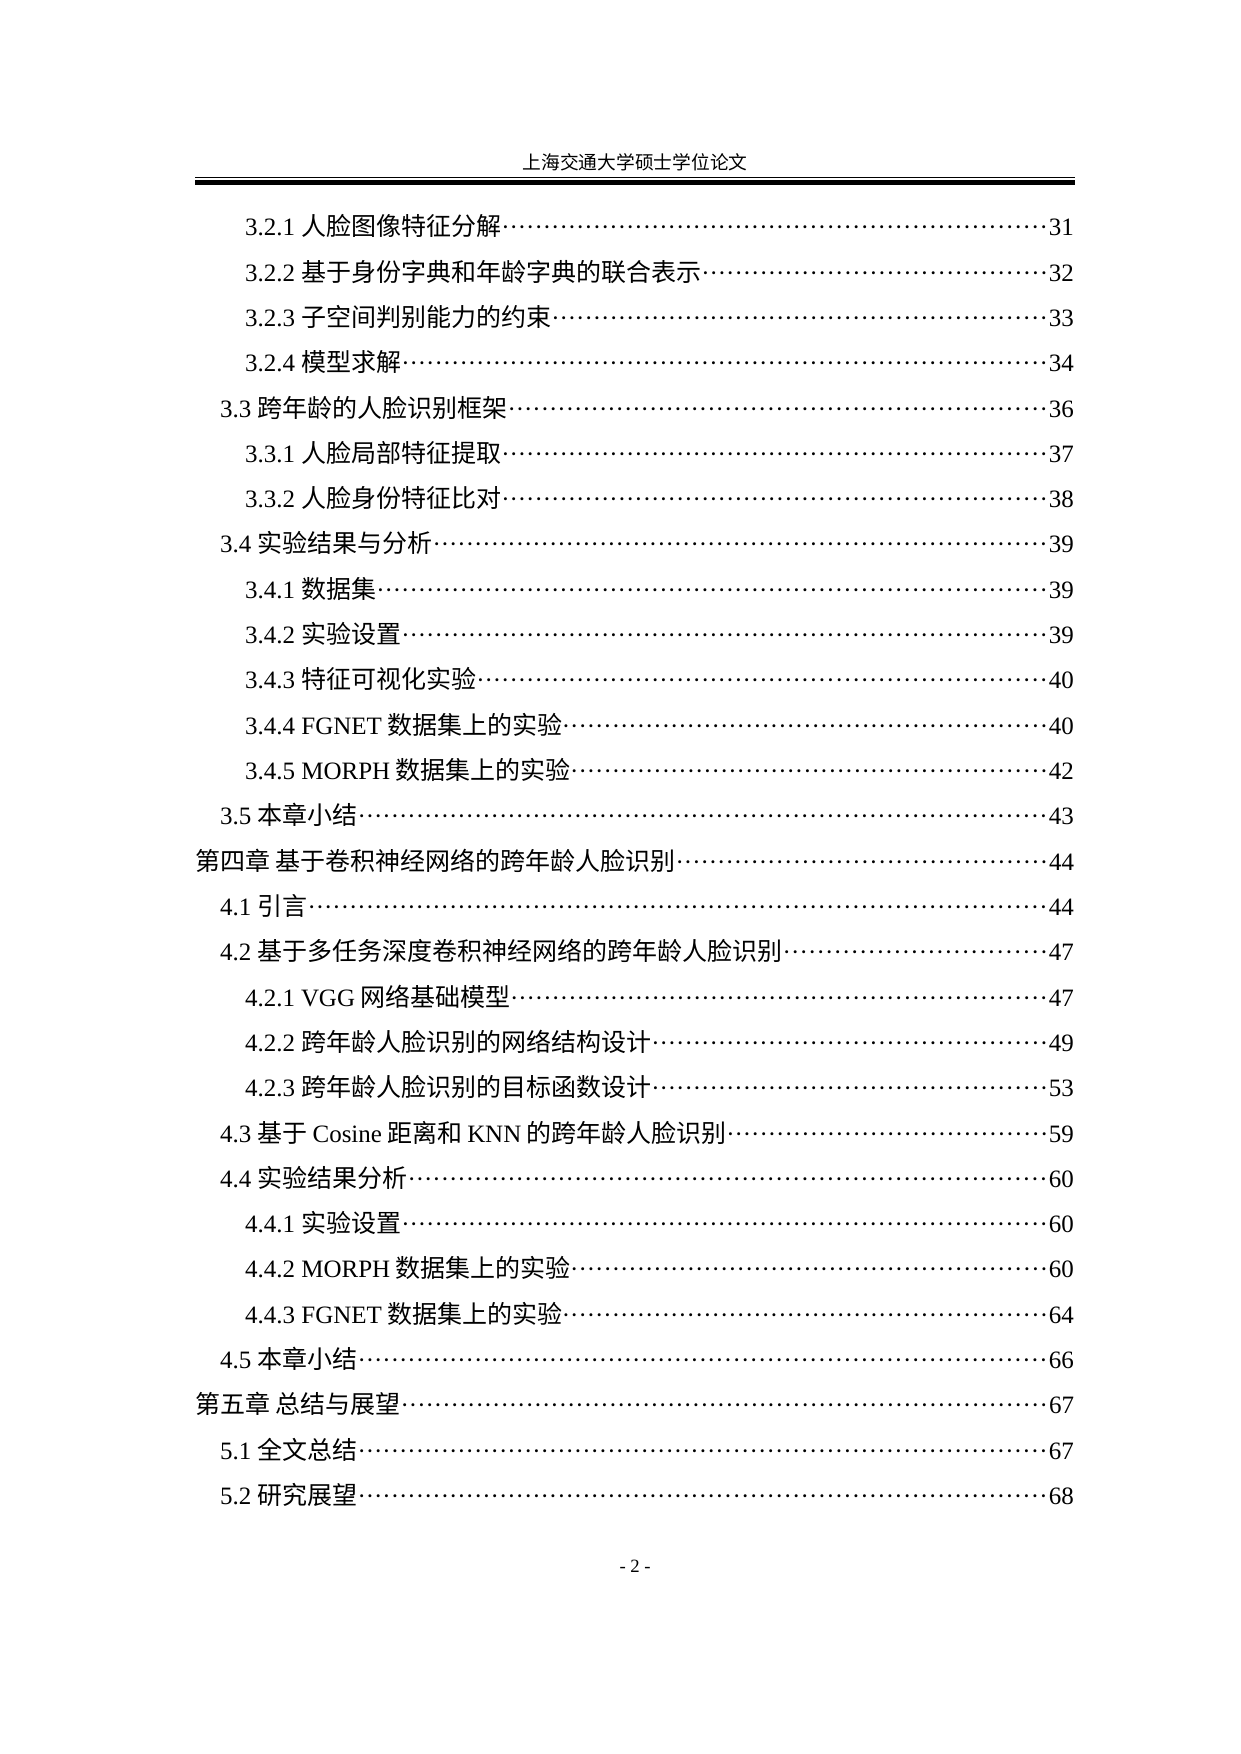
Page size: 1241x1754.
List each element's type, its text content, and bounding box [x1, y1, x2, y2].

text 3.4 实验结果与分析 39 [195, 524, 1075, 560]
text 3.3.2 人脸身份特征比对 38 [195, 479, 1075, 515]
text 5.2 研究展望 68 [195, 1476, 1075, 1512]
text 3.4.1 数据集 39 [195, 569, 1075, 606]
text 5.1 全文总结 67 [195, 1430, 1075, 1466]
text 4.2.3 跨年龄人脸识别的目标函数设计 53 [195, 1068, 1075, 1104]
text 第四章 基于卷积神经网络的跨年龄人脸识别 44 [195, 841, 1075, 877]
text 3.4.3 特征可视化实验 40 [195, 660, 1075, 696]
text 4.4.3 FGNET数据集上的实验 64 [195, 1294, 1075, 1331]
text 3.4.4 FGNET数据集上的实验 40 [195, 705, 1075, 741]
text 3.2.1 人脸图像特征分解 31 [195, 207, 1075, 243]
text 3.2.4 模型求解 34 [195, 343, 1075, 379]
text 第五章 总结与展望 67 [195, 1385, 1075, 1421]
text 3.3.1 人脸局部特征提取 37 [195, 433, 1075, 469]
text 4.2.1 VGG网络基础模型 47 [195, 977, 1075, 1013]
text 4.2 基于多任务深度卷积神经网络的跨年龄人脸识别 47 [195, 932, 1075, 968]
text 4.4.1 实验设置 60 [195, 1204, 1075, 1240]
text 3.5 本章小结 43 [195, 796, 1075, 832]
text 4.2.2 跨年龄人脸识别的网络结构设计 49 [195, 1022, 1075, 1059]
text 3.3 跨年龄的人脸识别框架 36 [195, 388, 1075, 424]
text 3.2.2 基于身份字典和年龄字典的联合表示 32 [195, 252, 1075, 288]
text 4.4 实验结果分析 60 [195, 1158, 1075, 1194]
text 4.4.2 MORPH数据集上的实验 60 [195, 1249, 1075, 1285]
text 3.4.2 实验设置 39 [195, 614, 1075, 651]
text 4.1 引言 44 [195, 886, 1075, 923]
text 4.3 基于Cosine距离和KNN的跨年龄人脸识别 59 [195, 1113, 1075, 1149]
text 3.4.5 MORPH数据集上的实验 42 [195, 751, 1075, 787]
text 3.2.3 子空间判别能力的约束 33 [195, 297, 1075, 334]
text 4.5 本章小结 66 [195, 1339, 1075, 1376]
